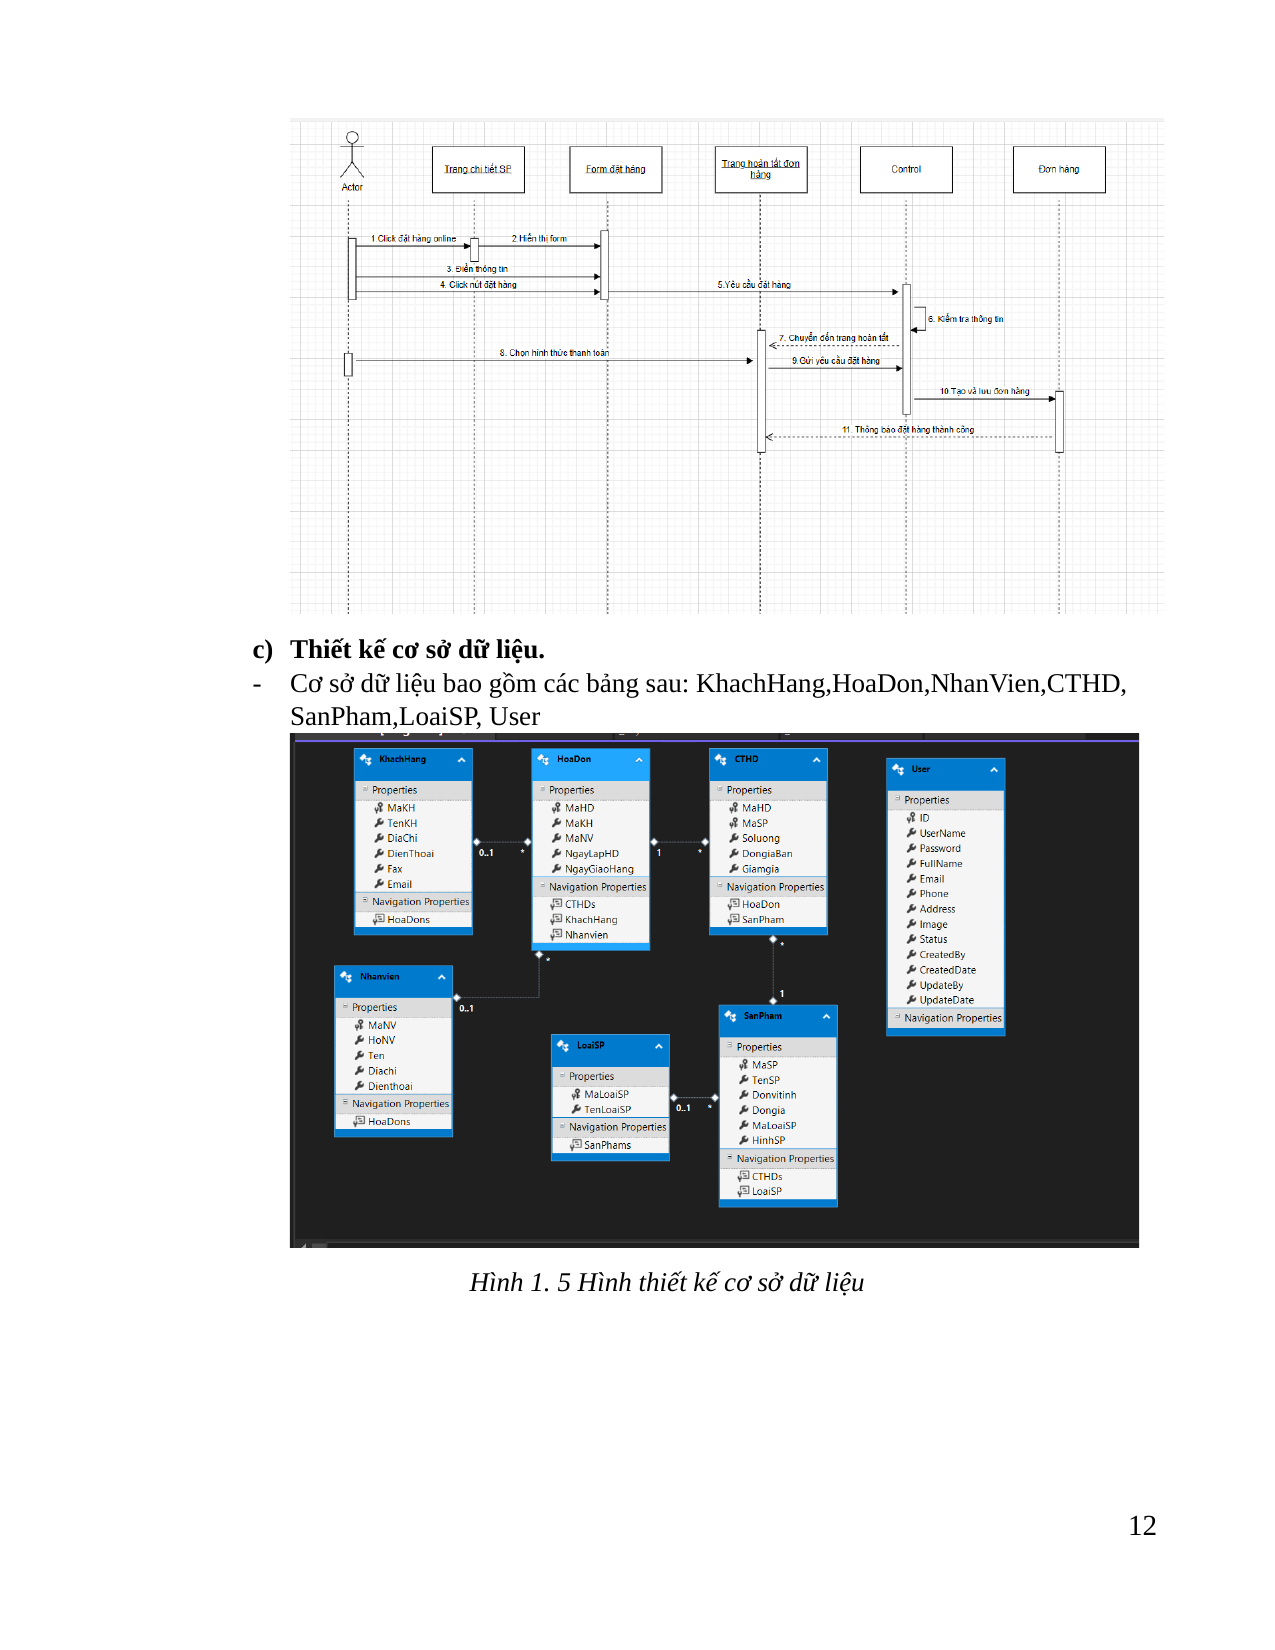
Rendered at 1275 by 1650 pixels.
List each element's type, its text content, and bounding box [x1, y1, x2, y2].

list Cơ sở dữ liệu bao gồm các bảng sau: KhachHang,HoaDon,NhanVien,CTHD, SanPham,LoaiSP, User [252, 667, 1157, 731]
picture [289, 733, 1140, 1248]
text Hình 1. 5 Hình thiết kế cơ sở dữ liệu [177, 1266, 1157, 1298]
subtitle Thiết kế cơ sở dữ liệu. [252, 633, 1157, 664]
picture [289, 118, 1165, 614]
